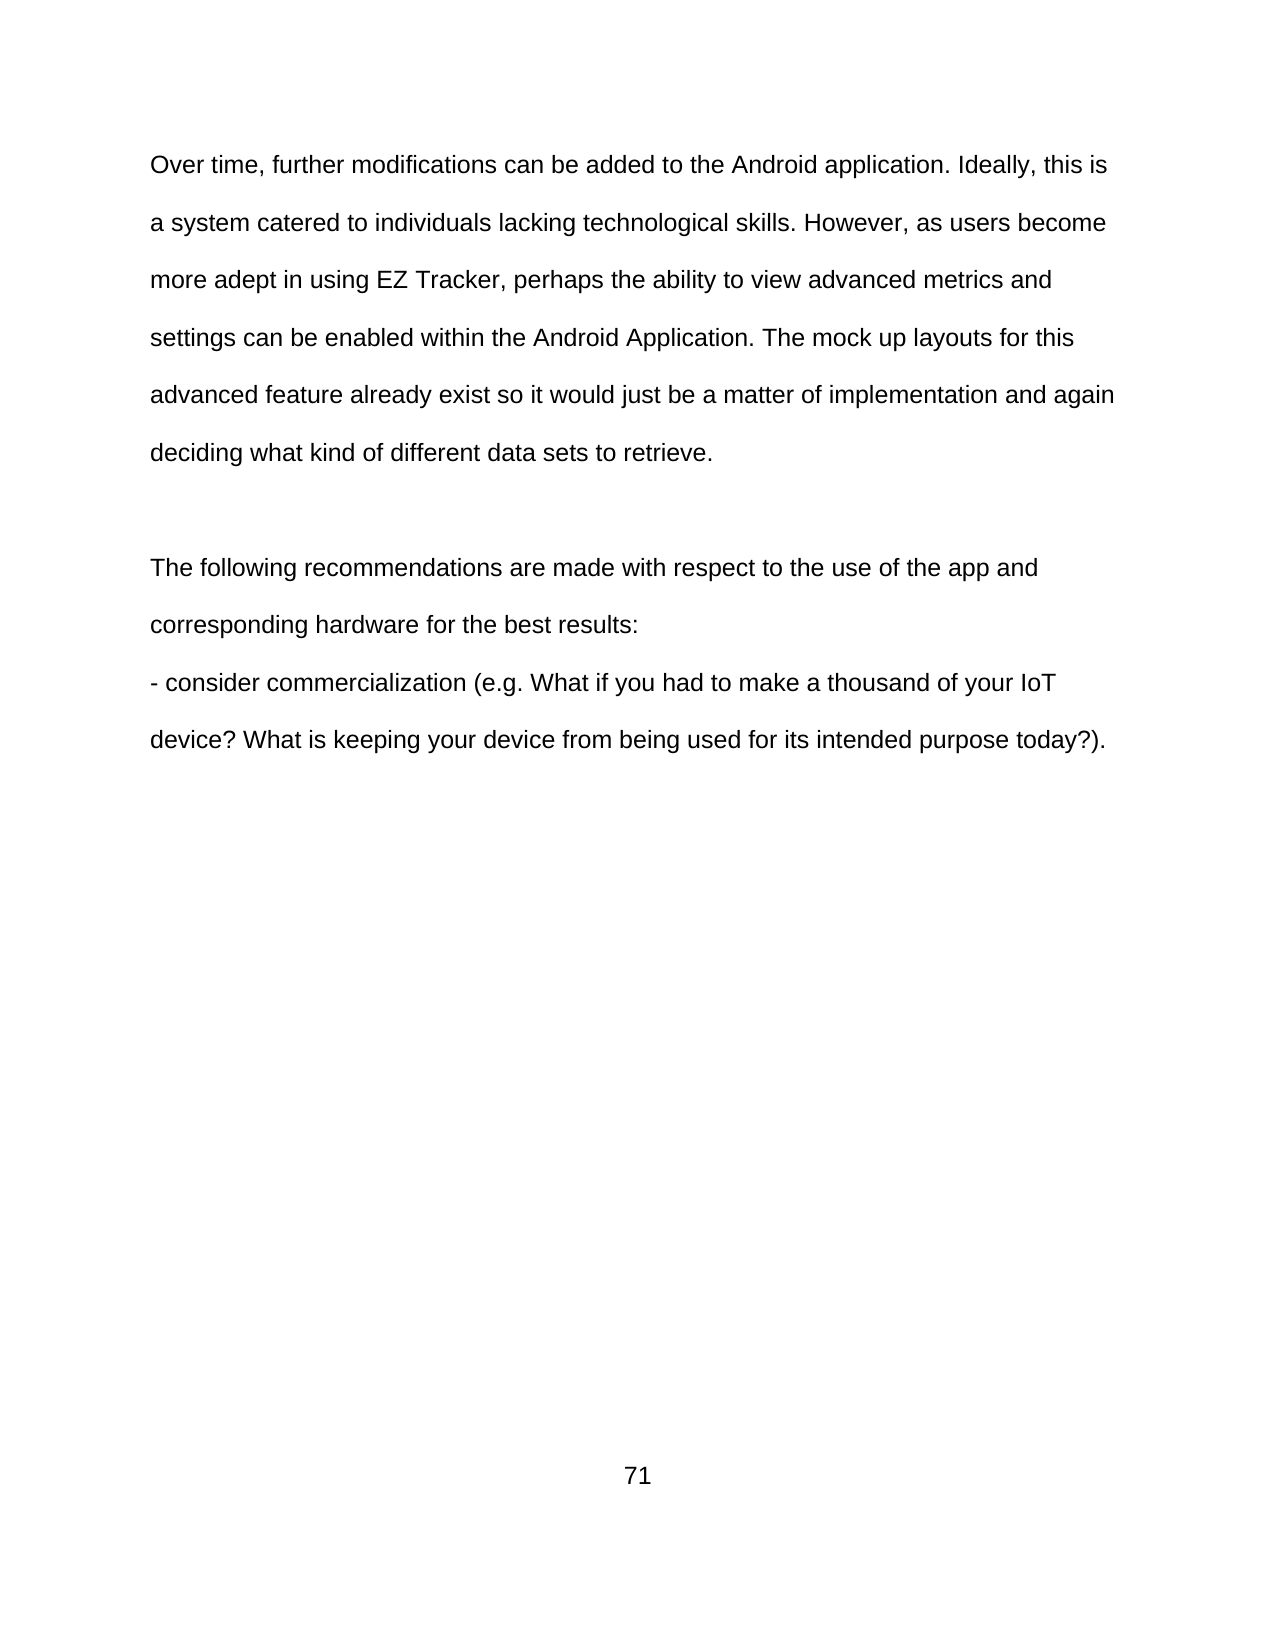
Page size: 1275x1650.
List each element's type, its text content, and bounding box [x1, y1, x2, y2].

text - consider commercialization (e.g. What if you had to make a thousand of your IoT device? What is keeping your device from being used for its intended purpose today?). [150, 667, 1125, 754]
text Over time, further modifications can be added to the Android application. Ideally, this is a system catered to individuals lacking technological skills. However, as users become more adept in using EZ Tracker, perhaps the ability to view advanced metrics and settings can be enabled within the Android Application. The mock up layouts for this advanced feature already exist so it would just be a matter of implementation and again deciding what kind of different data sets to retrieve. [150, 150, 1125, 466]
text The following recommendations are made with respect to the use of the app and corresponding hardware for the best results: [150, 552, 1125, 639]
